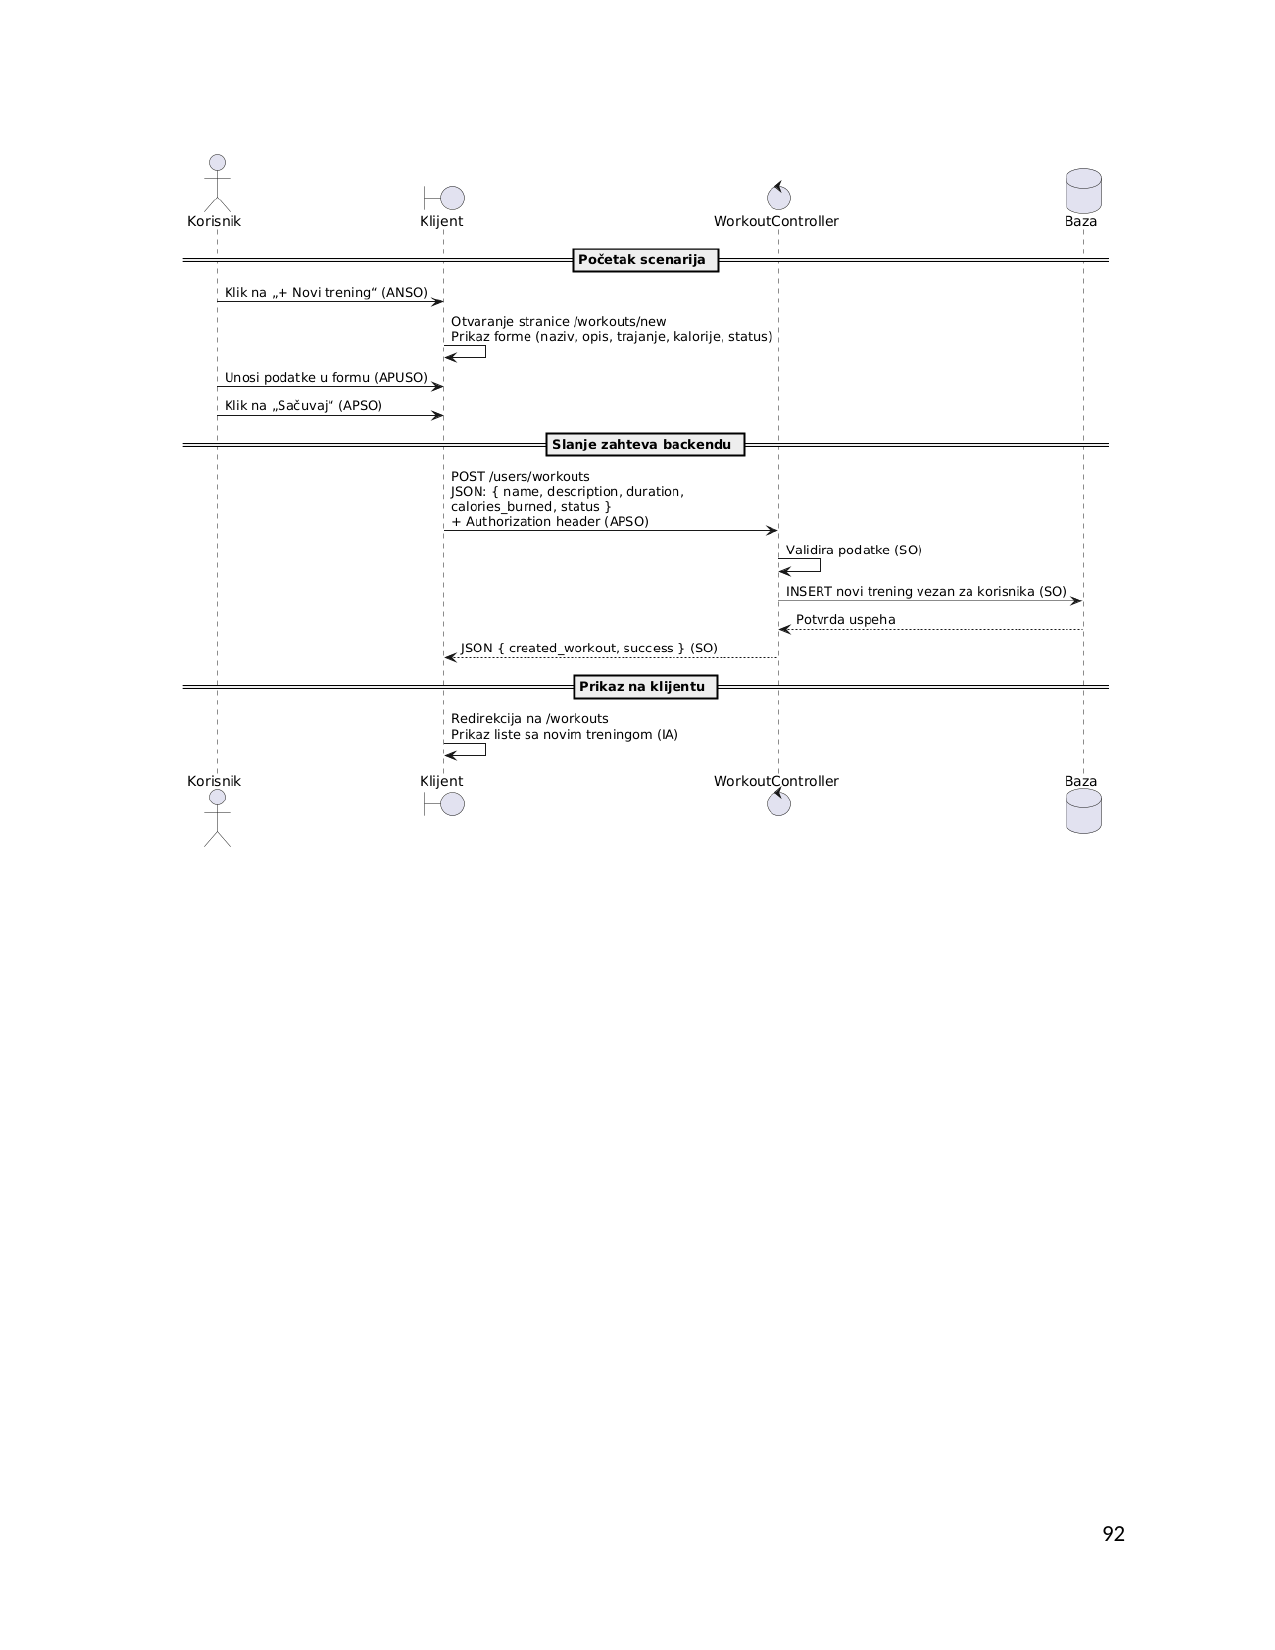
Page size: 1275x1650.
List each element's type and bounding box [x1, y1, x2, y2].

picture [182, 150, 1116, 851]
